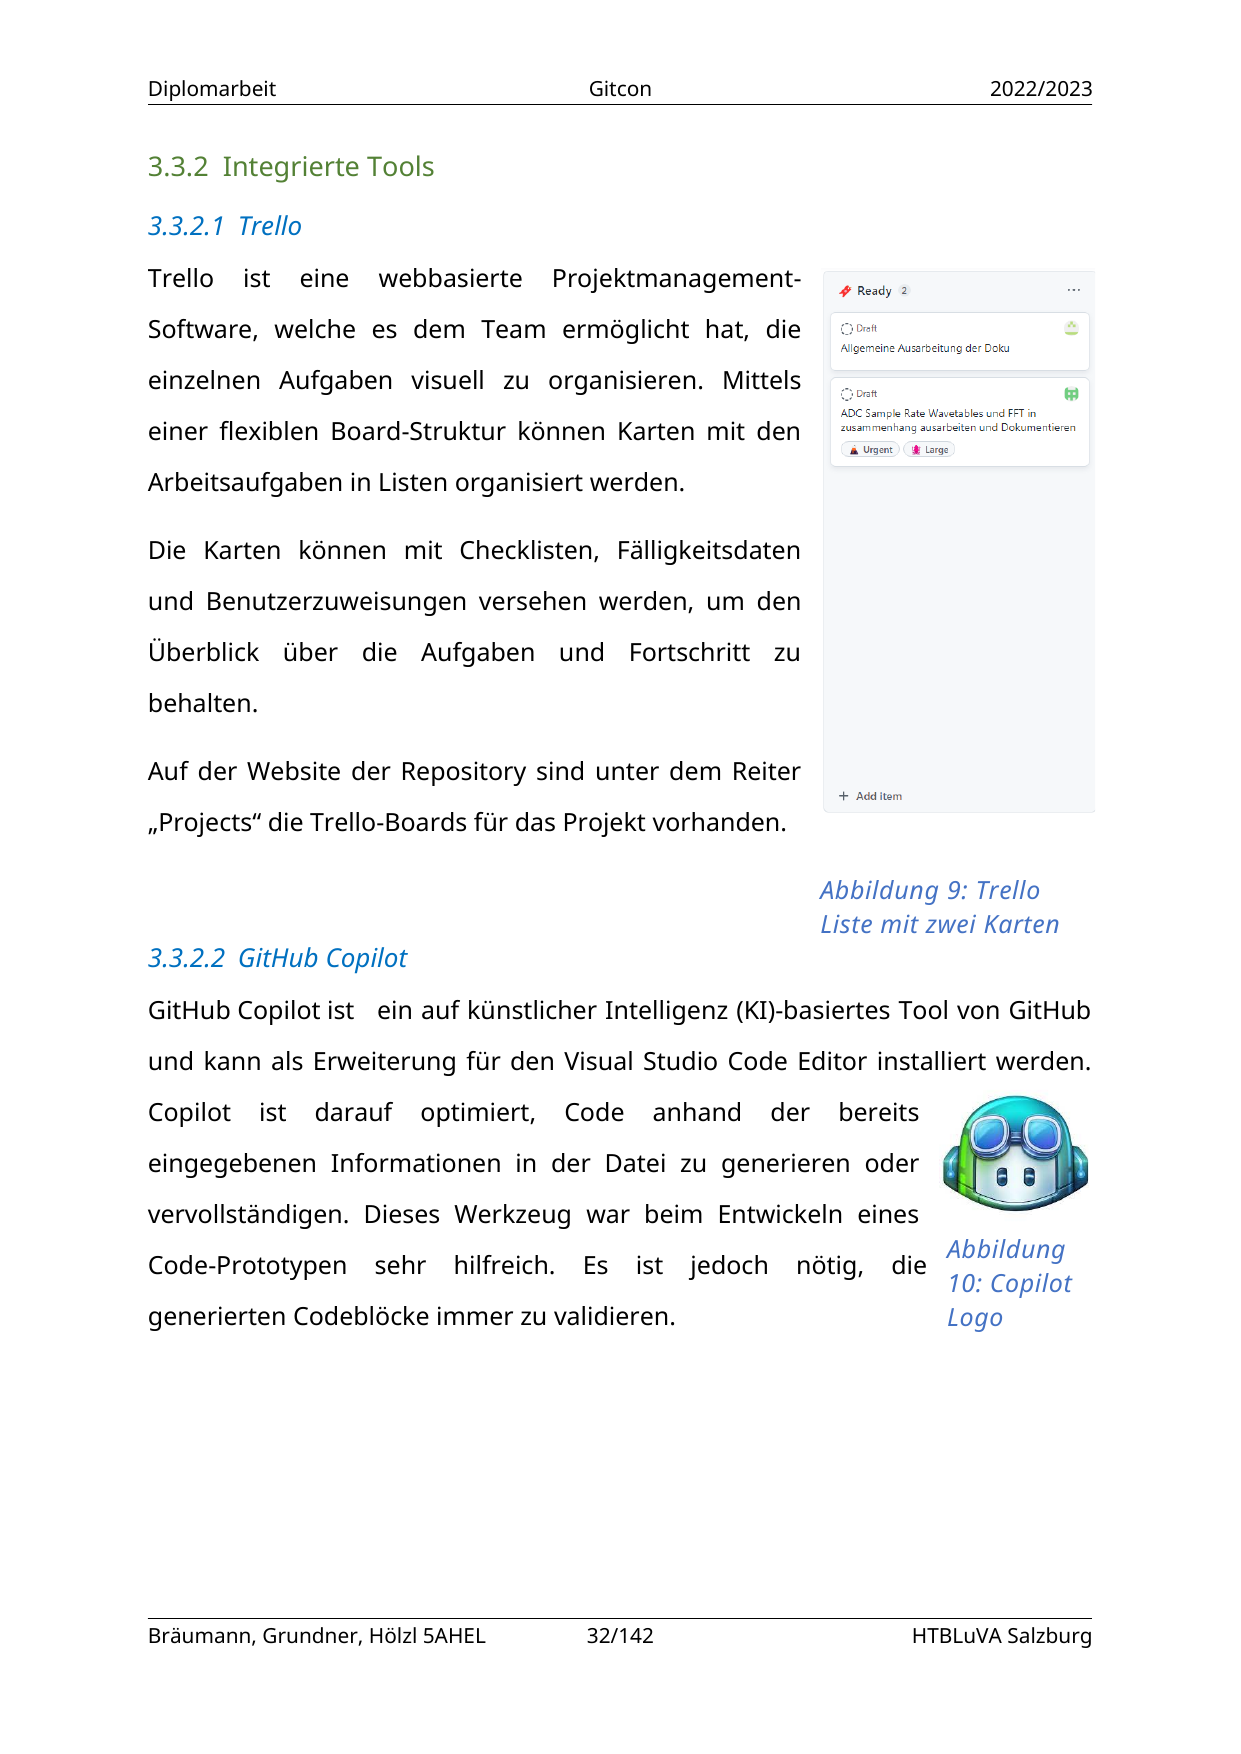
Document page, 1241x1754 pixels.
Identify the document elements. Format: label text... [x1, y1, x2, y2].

text Die Karten können mit Checklisten, Fälligkeitsdaten und Benutzerzuweisungen versehen werden, um den Überblick über die Aufgaben und Fortschritt zu behalten. [148, 532, 820, 719]
text Trello ist eine webbasierte Projektmanagement-Software, welche es dem Team ermöglicht hat, die einzelnen Aufgaben visuell zu organisieren. Mittels einer flexiblen Board-Struktur können Karten mit den Arbeitsaufgaben in Listen organisiert werden. [148, 260, 1092, 499]
text GitHub Copilot ist ein auf künstlicher Intelligenz (KI)-basiertes Tool von GitHub und kann als Erweiterung für den Visual Studio Code Editor installiert werden. Copilot ist darauf optimiert, Code anhand der bereits eingegebenen Informationen in der Datei zu generieren oder vervollständigen. Dieses Werkzeug war beim Entwickeln eines Code-Prototypen sehr hilfreich. Es ist jedoch nötig, die generierten Codeblöcke immer zu validieren. [148, 993, 1092, 1333]
subtitle Integrierte Tools [148, 148, 1092, 184]
subtitle Trello [148, 207, 1092, 243]
picture [820, 268, 1095, 812]
text Auf der Website der Repository sind unter dem Reiter „Projects“ die Trello-Boards für das Projekt vorhanden. [148, 753, 1092, 838]
picture [939, 1079, 1089, 1229]
subtitle GitHub Copilot [148, 939, 1092, 975]
